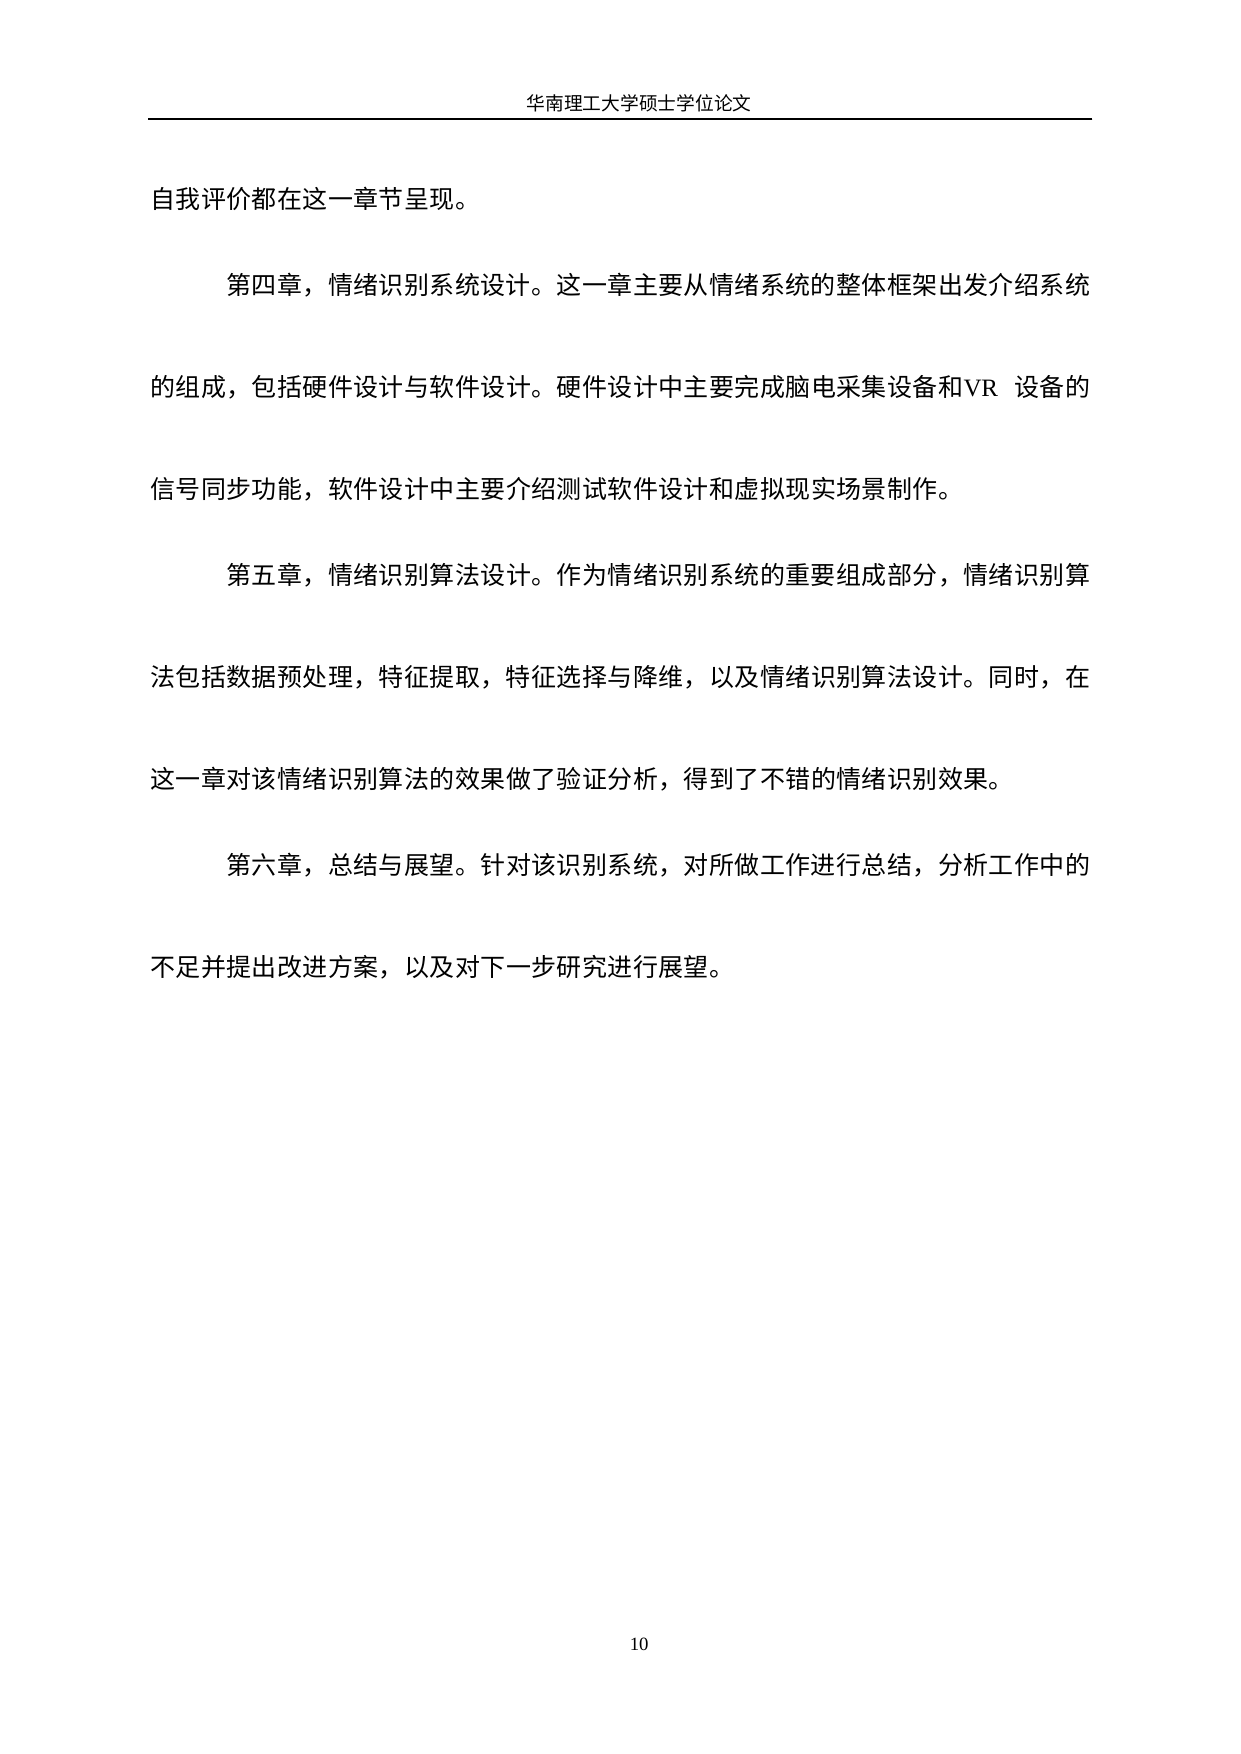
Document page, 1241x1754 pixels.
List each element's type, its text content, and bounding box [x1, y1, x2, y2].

text 第六章，总结与展望。针对该识别系统，对所做工作进行总结，分析工作中的不足并提出改进方案，以及对下一步研究进行展望。 [150, 829, 1090, 999]
text 第四章，情绪识别系统设计。这一章主要从情绪系统的整体框架出发介绍系统的组成，包括硬件设计与软件设计。硬件设计中主要完成脑电采集设备和VR设备的信号同步功能，软件设计中主要介绍测试软件设计和虚拟现实场景制作。 [150, 250, 1090, 522]
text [150, 164, 1090, 232]
text 第五章，情绪识别算法设计。作为情绪识别系统的重要组成部分，情绪识别算法包括数据预处理，特征提取，特征选择与降维，以及情绪识别算法设计。同时，在这一章对该情绪识别算法的效果做了验证分析，得到了不错的情绪识别效果。 [150, 540, 1090, 811]
